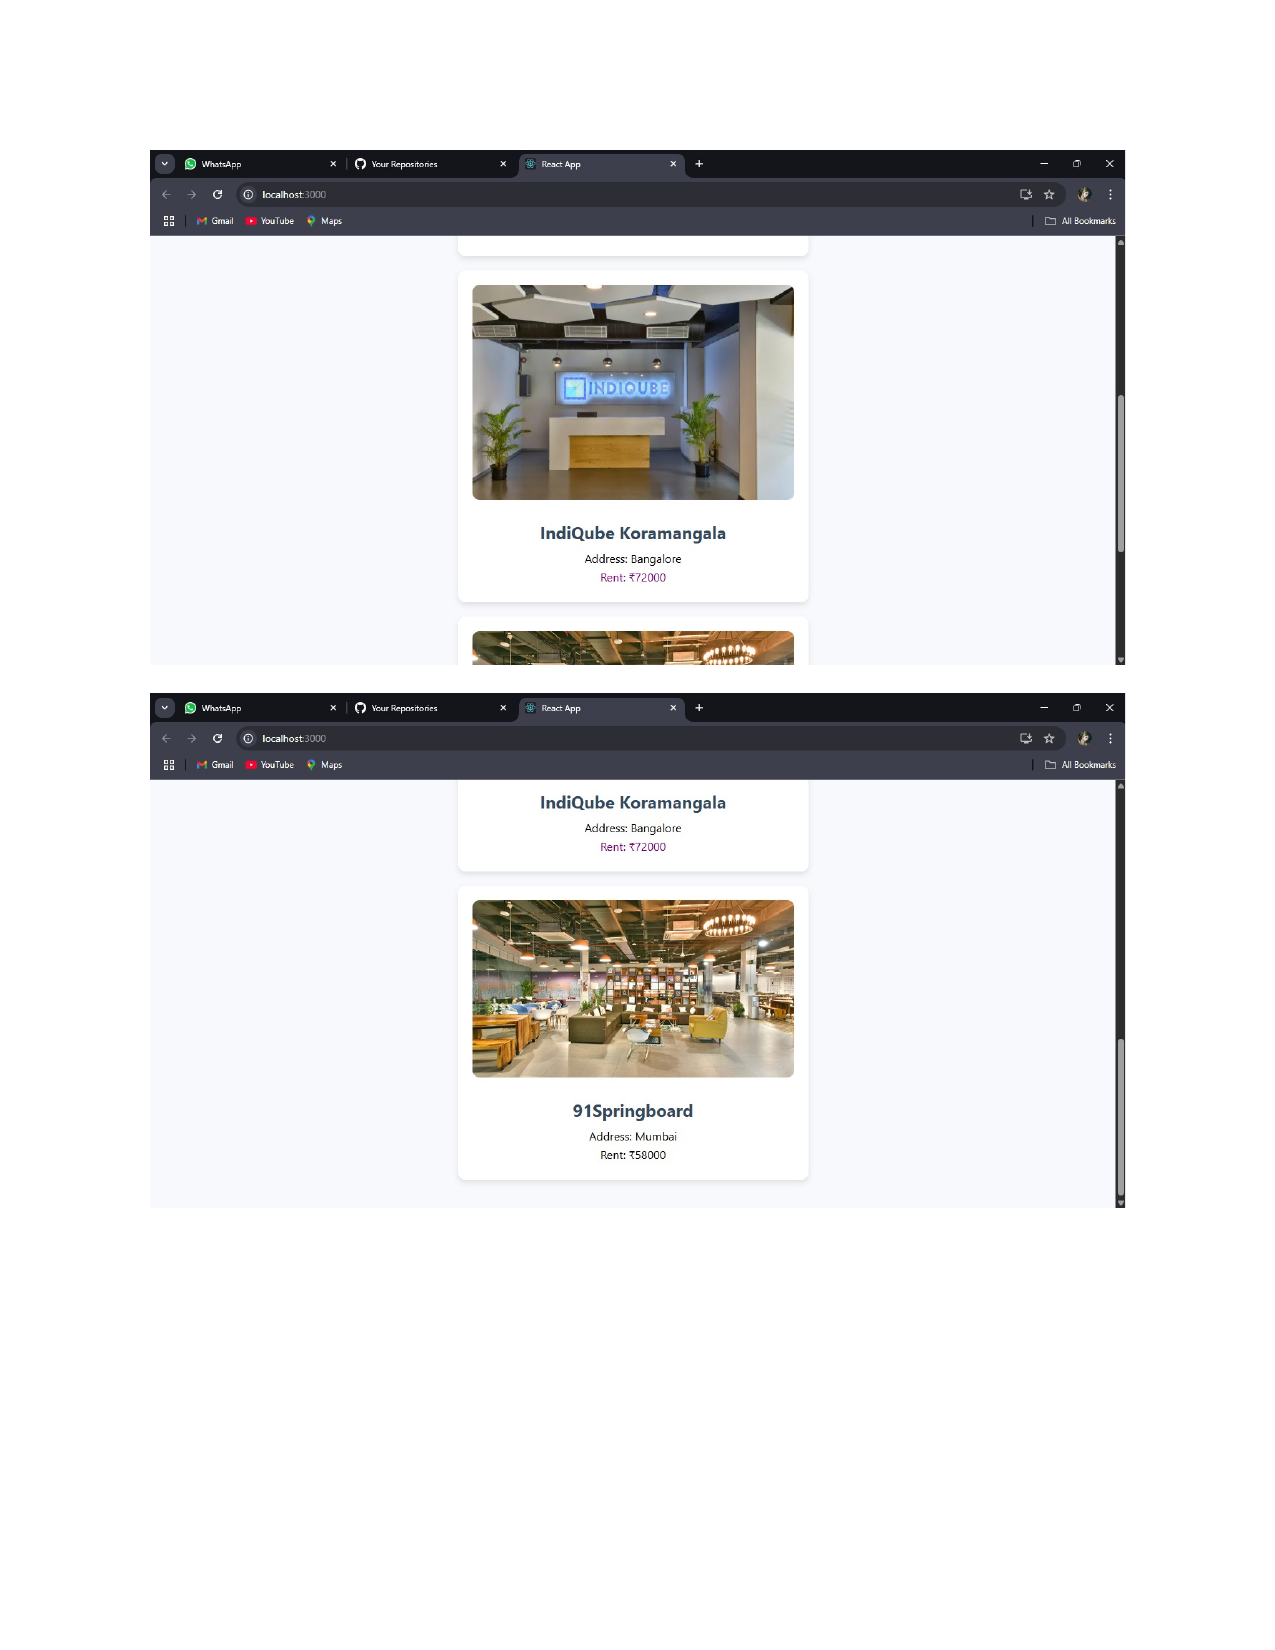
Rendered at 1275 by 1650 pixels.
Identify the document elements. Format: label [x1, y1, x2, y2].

picture [150, 693, 1125, 1208]
picture [150, 150, 1125, 665]
